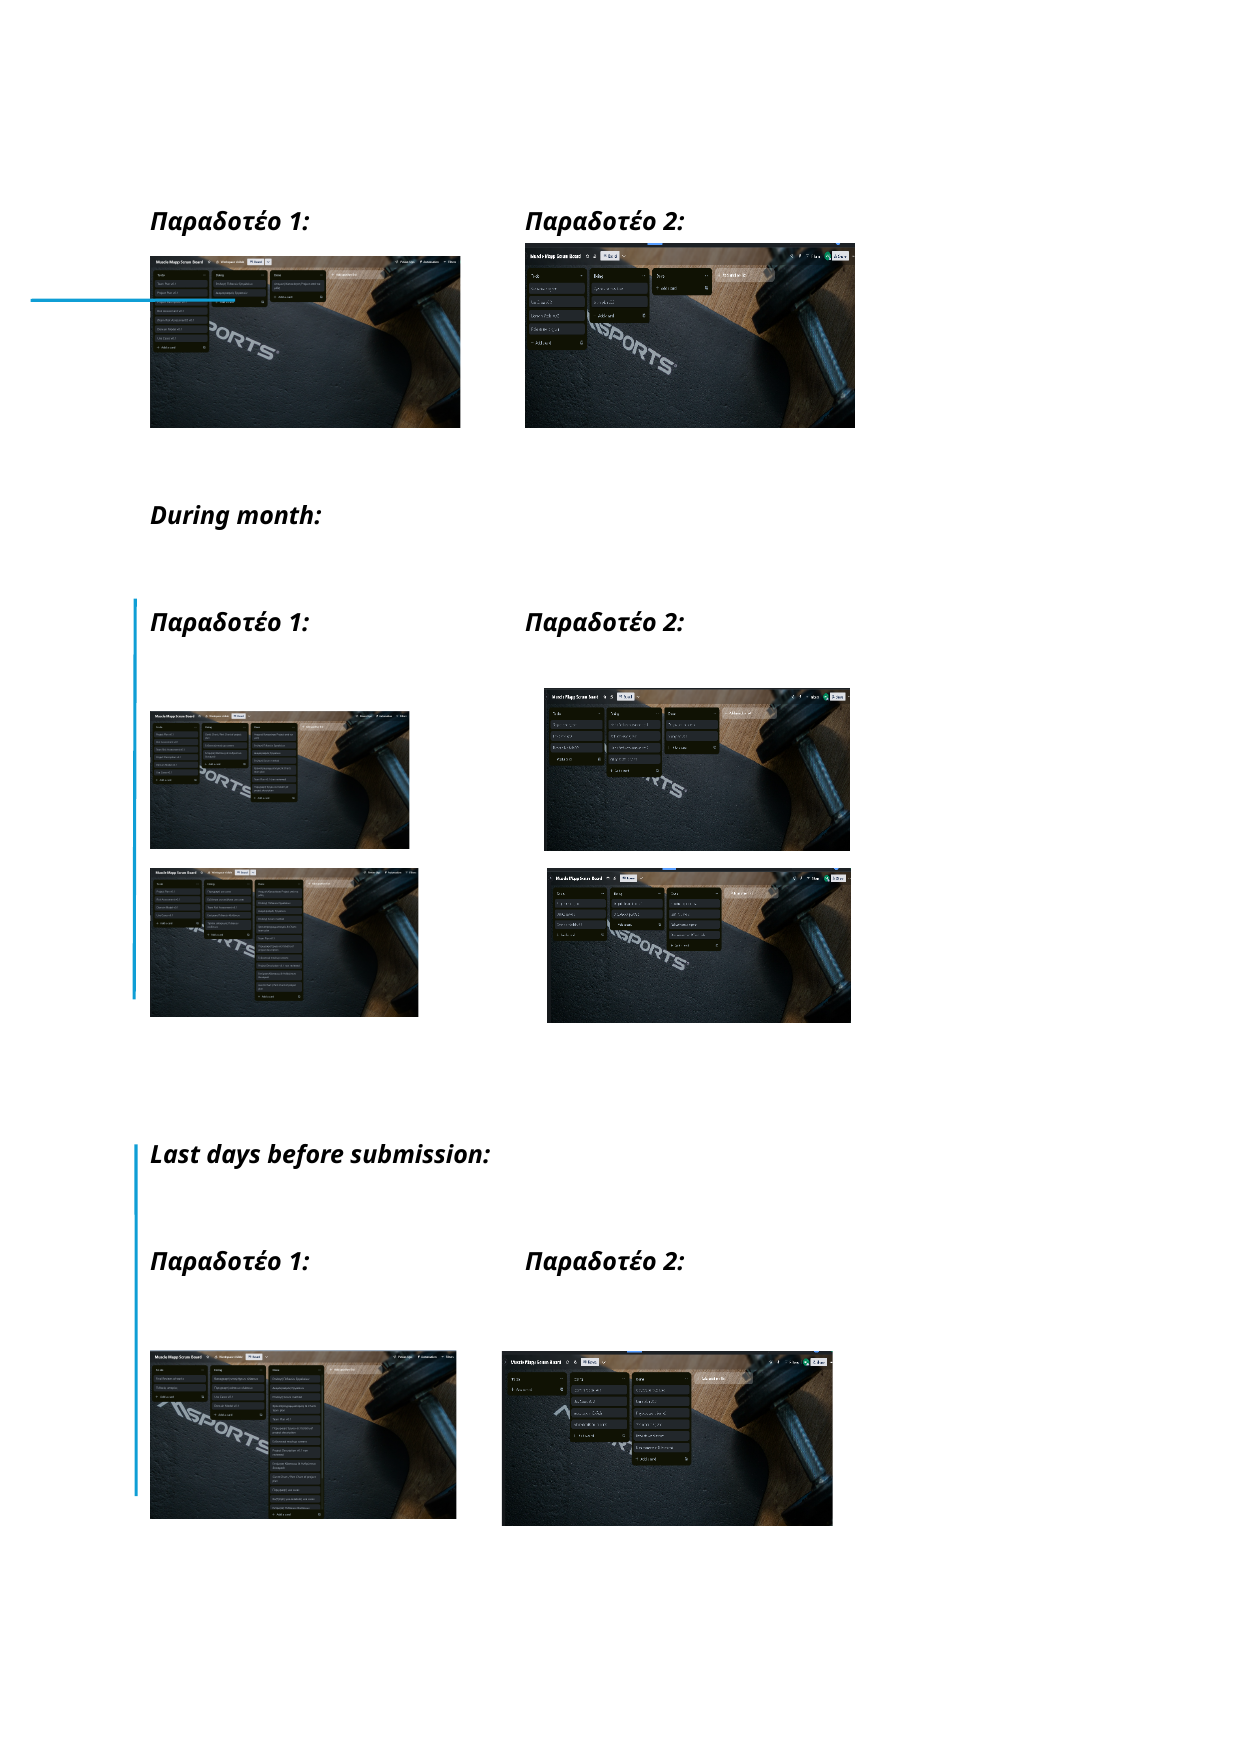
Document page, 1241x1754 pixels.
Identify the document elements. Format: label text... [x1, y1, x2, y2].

text Παραδοτέο 1: Παραδοτέο 2: [150, 203, 1090, 237]
picture [525, 243, 855, 428]
text Παραδοτέο 1: Παραδοτέο 2: [150, 604, 1090, 638]
text During month: [150, 498, 1090, 532]
picture [547, 868, 851, 1023]
picture [150, 868, 419, 1017]
picture [150, 256, 461, 428]
text Παραδοτέο 1: Παραδοτέο 2: [150, 1244, 1090, 1278]
picture [501, 1351, 833, 1526]
text Last days before submission: [150, 1137, 1090, 1171]
picture [150, 711, 410, 849]
picture [150, 1350, 457, 1519]
picture [544, 688, 850, 851]
